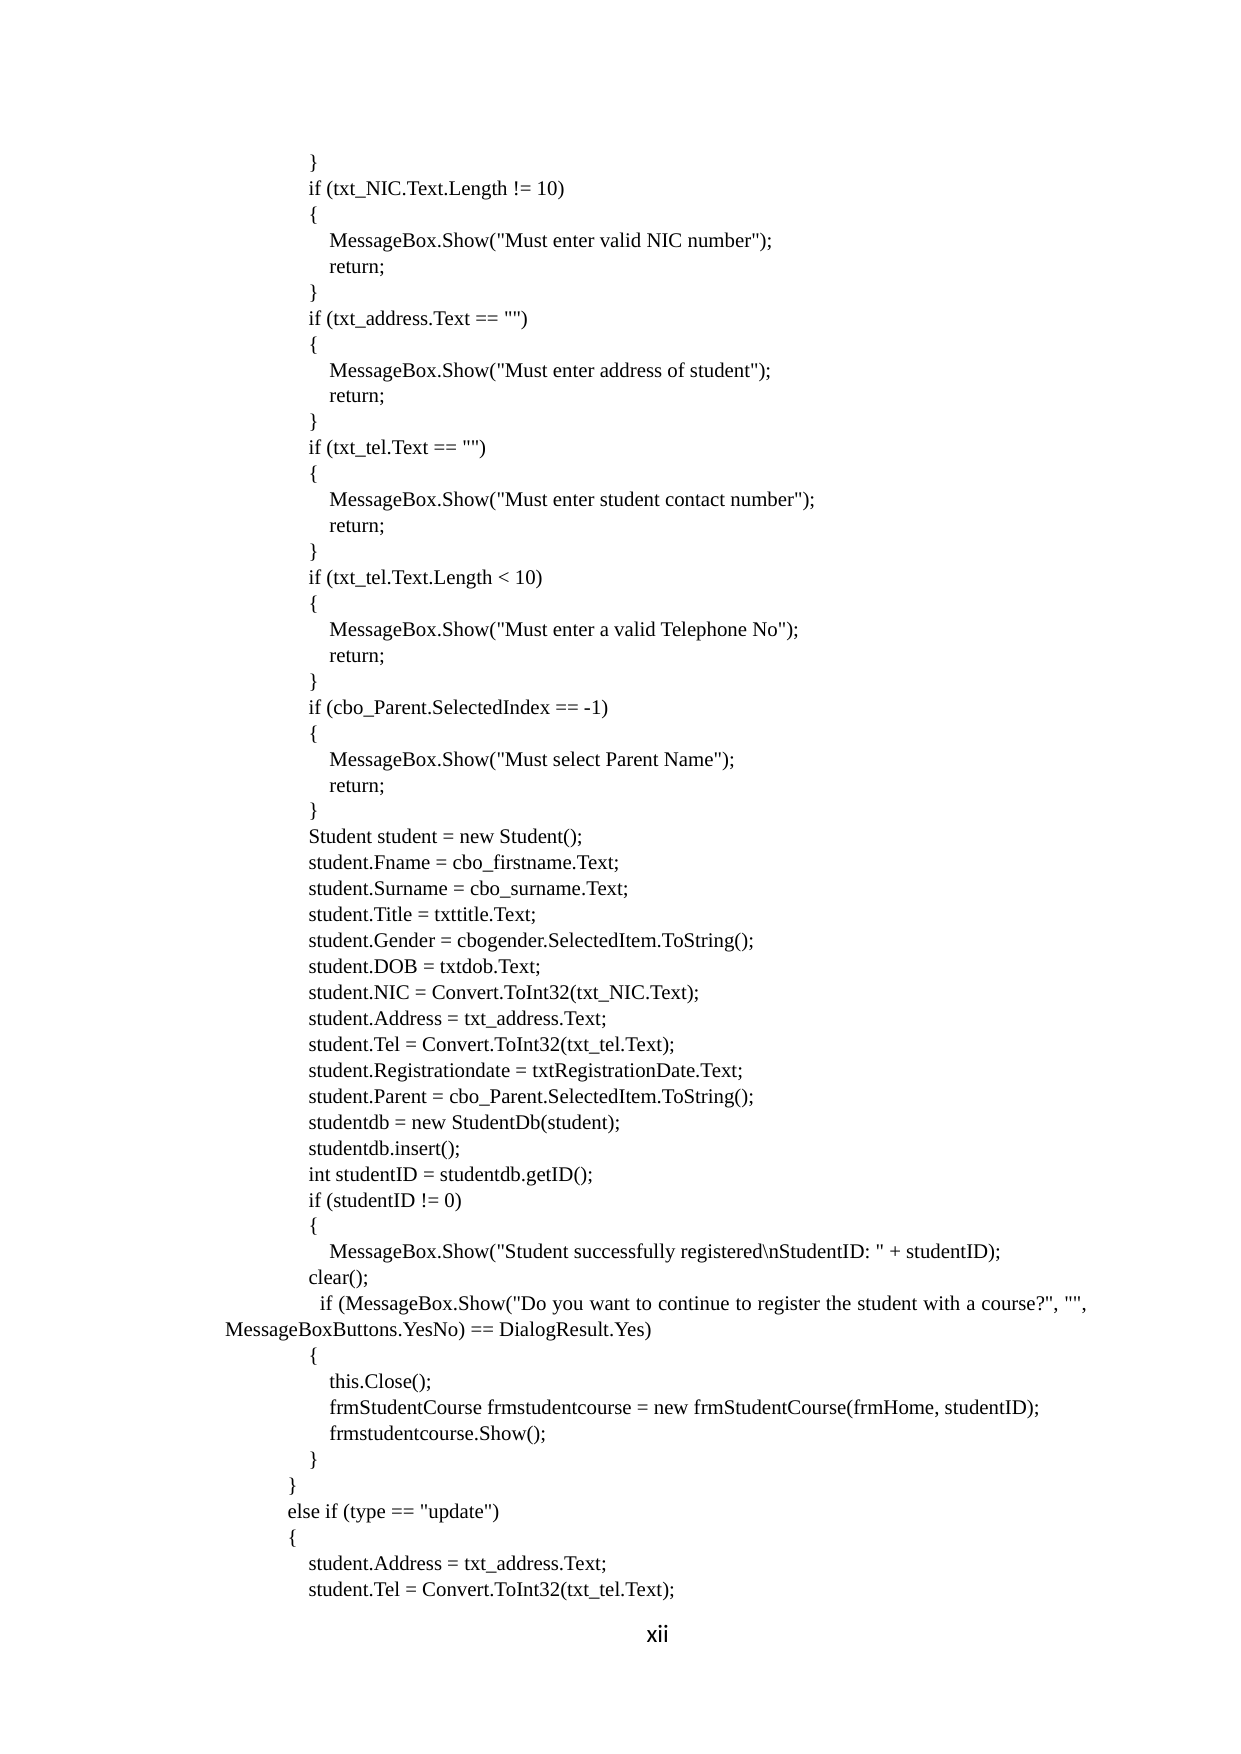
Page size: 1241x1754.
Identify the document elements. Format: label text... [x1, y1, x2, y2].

text MessageBox.Show("Must enter a valid Telephone No"); [225, 617, 1090, 641]
text { [225, 591, 1090, 615]
text { [225, 202, 1090, 226]
text if (studentID != 0) [225, 1187, 1090, 1212]
text Student student = new Student(); [225, 824, 1090, 848]
text } [225, 539, 1090, 563]
text } [225, 669, 1090, 693]
text return; [225, 513, 1090, 537]
text MessageBox.Show("Must enter valid NIC number"); [225, 228, 1090, 252]
text this.Close(); [225, 1369, 1090, 1393]
text return; [225, 772, 1090, 797]
text return; [225, 643, 1090, 667]
text } [225, 150, 1090, 174]
text student.Surname = cbo_surname.Text; [225, 876, 1090, 900]
text student.Address = txt_address.Text; [225, 1551, 1090, 1575]
text student.Registrationdate = txtRegistrationDate.Text; [225, 1058, 1090, 1082]
text if (txt_tel.Text == "") [225, 435, 1090, 459]
text return; [225, 383, 1090, 407]
text frmStudentCourse frmstudentcourse = new frmStudentCourse(frmHome, studentID); [225, 1395, 1090, 1419]
text frmstudentcourse.Show(); [225, 1421, 1090, 1445]
text return; [225, 254, 1090, 278]
text MessageBox.Show("Must enter student contact number"); [225, 487, 1090, 511]
text student.DOB = txtdob.Text; [225, 954, 1090, 978]
text student.Title = txttitle.Text; [225, 902, 1090, 926]
text if (cbo_Parent.SelectedIndex == -1) [225, 695, 1090, 719]
text if (txt_NIC.Text.Length != 10) [225, 176, 1090, 200]
text student.Gender = cbogender.SelectedItem.ToString(); [225, 928, 1090, 952]
text { [225, 1343, 1090, 1367]
text if (MessageBox.Show("Do you want to continue to register the student with a course?", "", MessageBoxButtons.YesNo) == DialogResult.Yes) [225, 1291, 1090, 1341]
text student.Parent = cbo_Parent.SelectedItem.ToString(); [225, 1084, 1090, 1108]
text student.NIC = Convert.ToInt32(txt_NIC.Text); [225, 980, 1090, 1004]
text student.Tel = Convert.ToInt32(txt_tel.Text); [225, 1577, 1090, 1601]
text if (txt_address.Text == "") [225, 306, 1090, 330]
text int studentID = studentdb.getID(); [225, 1162, 1090, 1186]
text MessageBox.Show("Must select Parent Name"); [225, 747, 1090, 771]
text student.Tel = Convert.ToInt32(txt_tel.Text); [225, 1032, 1090, 1056]
text { [225, 721, 1090, 745]
text { [225, 332, 1090, 356]
text studentdb = new StudentDb(student); [225, 1110, 1090, 1134]
text { [225, 1525, 1090, 1549]
text if (txt_tel.Text.Length < 10) [225, 565, 1090, 589]
text } [225, 1473, 1090, 1497]
text { [225, 461, 1090, 485]
text } [225, 1447, 1090, 1471]
text else if (type == "update") [225, 1499, 1090, 1523]
text MessageBox.Show("Student successfully registered\nStudentID: " + studentID); [225, 1239, 1090, 1263]
text student.Address = txt_address.Text; [225, 1006, 1090, 1030]
text { [225, 1213, 1090, 1237]
text MessageBox.Show("Must enter address of student"); [225, 357, 1090, 382]
text studentdb.insert(); [225, 1136, 1090, 1160]
text clear(); [225, 1265, 1090, 1289]
text student.Fname = cbo_firstname.Text; [225, 850, 1090, 874]
text } [225, 280, 1090, 304]
text } [225, 798, 1090, 822]
text } [225, 409, 1090, 433]
